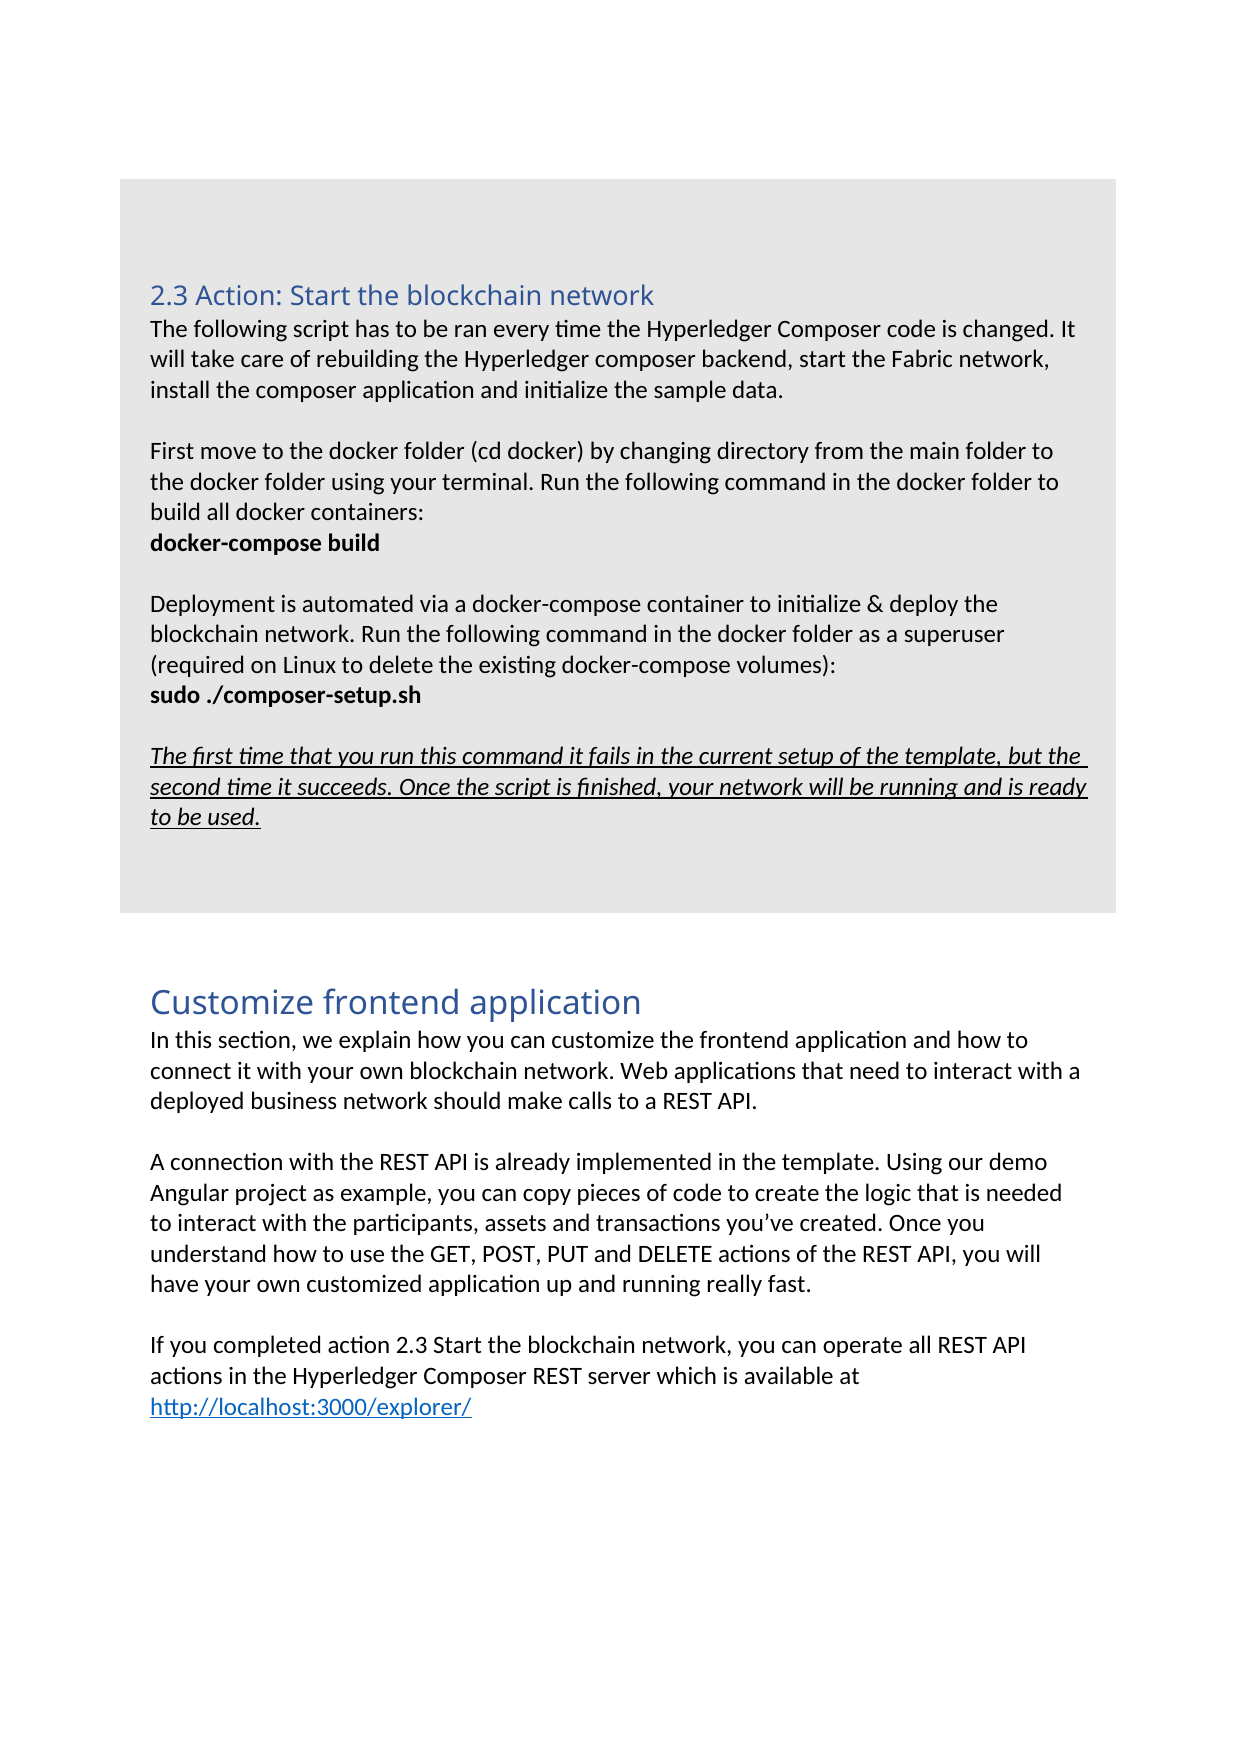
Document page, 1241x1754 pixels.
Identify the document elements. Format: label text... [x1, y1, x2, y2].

text First move to the docker folder (cd docker) by changing directory from the main folder to the docker folder using your terminal. Run the following command in the docker folder to build all docker containers: [150, 405, 1090, 527]
text docker-compose build [150, 527, 1090, 557]
text If you completed action 2.3 Start the blockchain network, you can operate all REST API actions in the Hyperledger Composer REST server which is available at http://localhost:3000/explorer/ [150, 1330, 1090, 1421]
text A connection with the REST API is already implemented in the template. Using our demo Angular project as example, you can copy pieces of code to create the logic that is needed to interact with the participants, assets and transactions you’ve created. Once you understand how to use the GET, POST, PUT and DELETE actions of the REST API, you will have your own customized application up and running really fast. [150, 1147, 1090, 1299]
text In this section, we explain how you can customize the frontend application and how to connect it with your own blockchain network. Web applications that need to interact with a deployed business network should make calls to a REST API. [150, 1024, 1090, 1116]
text sudo ./composer-setup.sh [150, 679, 1090, 710]
text The following script has to be ran every time the Hyperledger Composer code is changed. It will take care of rebuilding the Hyperledger composer backend, start the Fabric network, install the composer application and initialize the sample data. [150, 313, 1090, 405]
text Deployment is automated via a docker-compose container to initialize & deploy the blockchain network. Run the following command in the docker folder as a superuser (required on Linux to delete the existing docker-compose volumes): [150, 588, 1090, 679]
text The first time that you run this command it fails in the current setup of the template, but the second time it succeeds. Once the script is finished, your network will be running and is ready to be used. [150, 740, 1090, 862]
subtitle 2.3 Action: Start the blockchain network [150, 276, 1090, 313]
subtitle Customize frontend application [150, 979, 1090, 1024]
